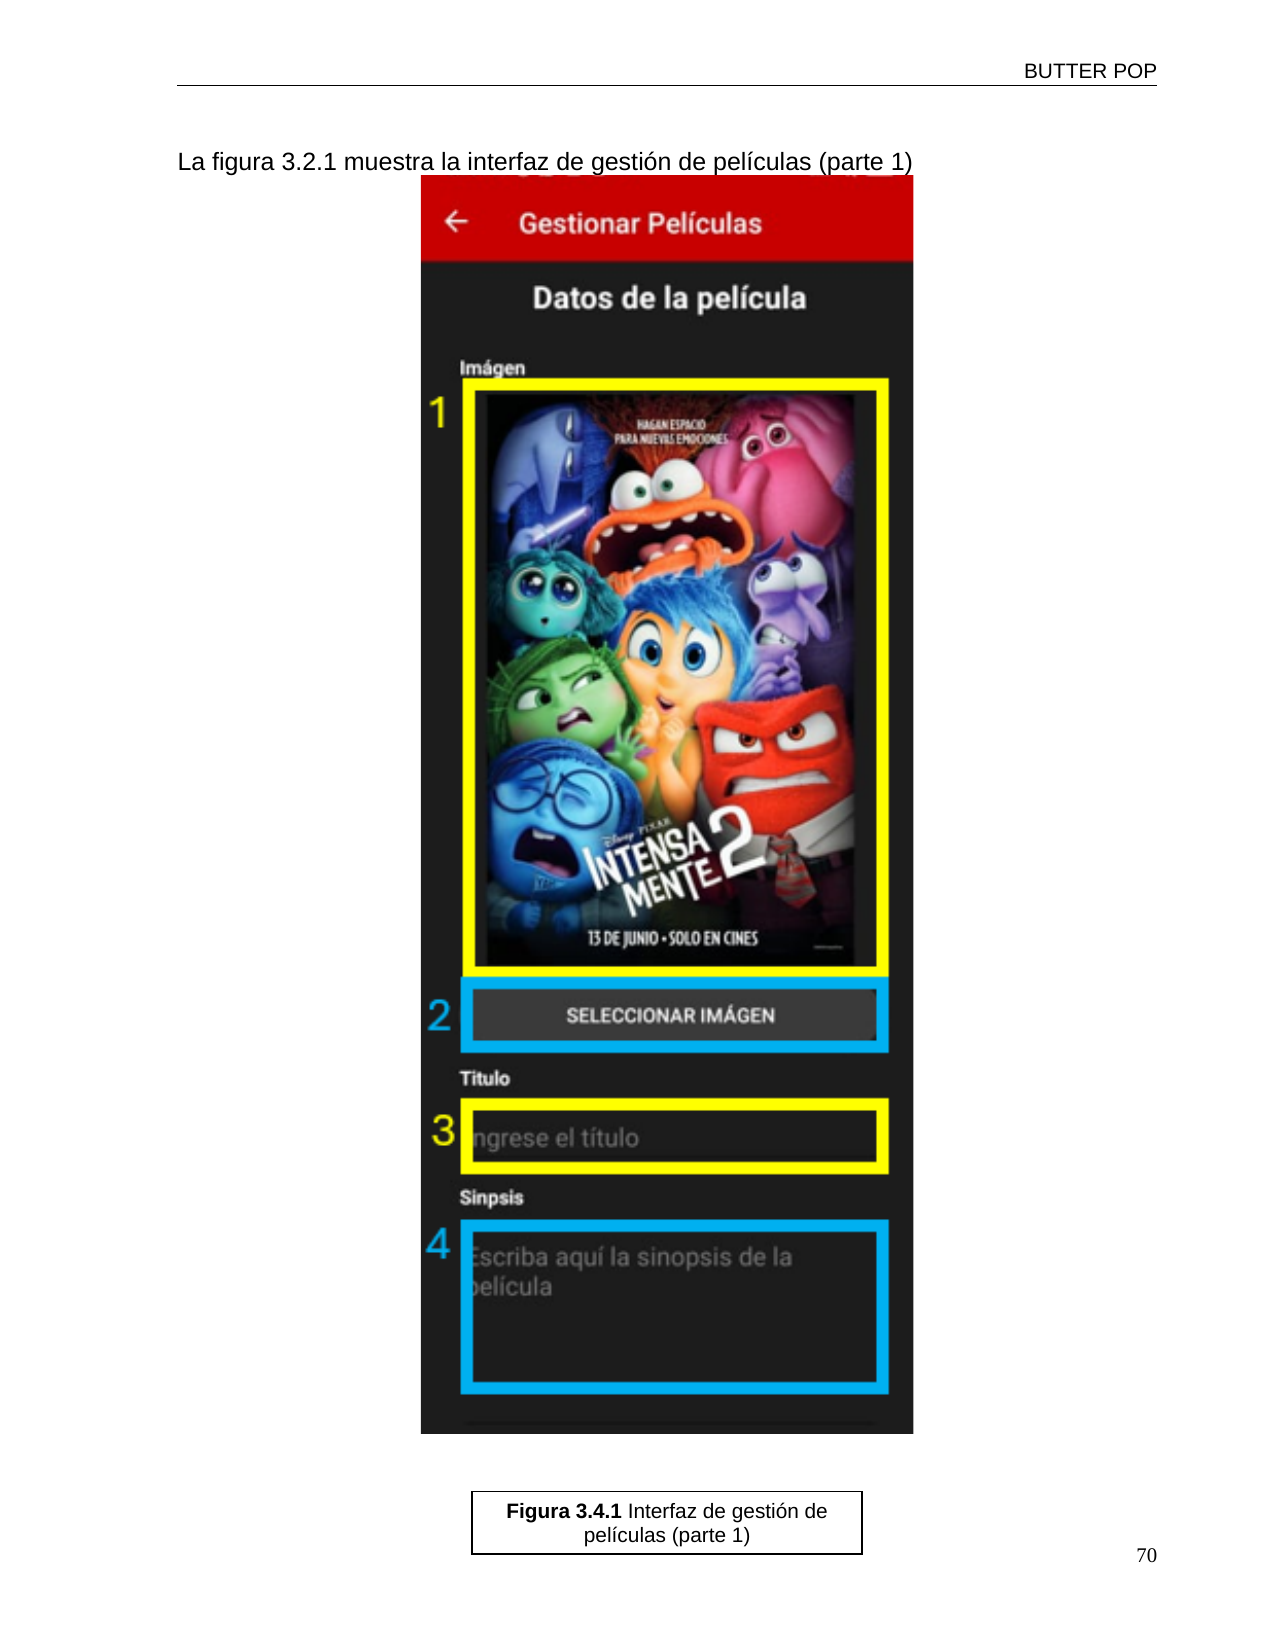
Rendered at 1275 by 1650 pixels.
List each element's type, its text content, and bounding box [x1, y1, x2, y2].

picture [420, 175, 914, 1434]
text La figura 3.2.1 muestra la interfaz de gestión de películas (parte 1) [177, 147, 1157, 176]
